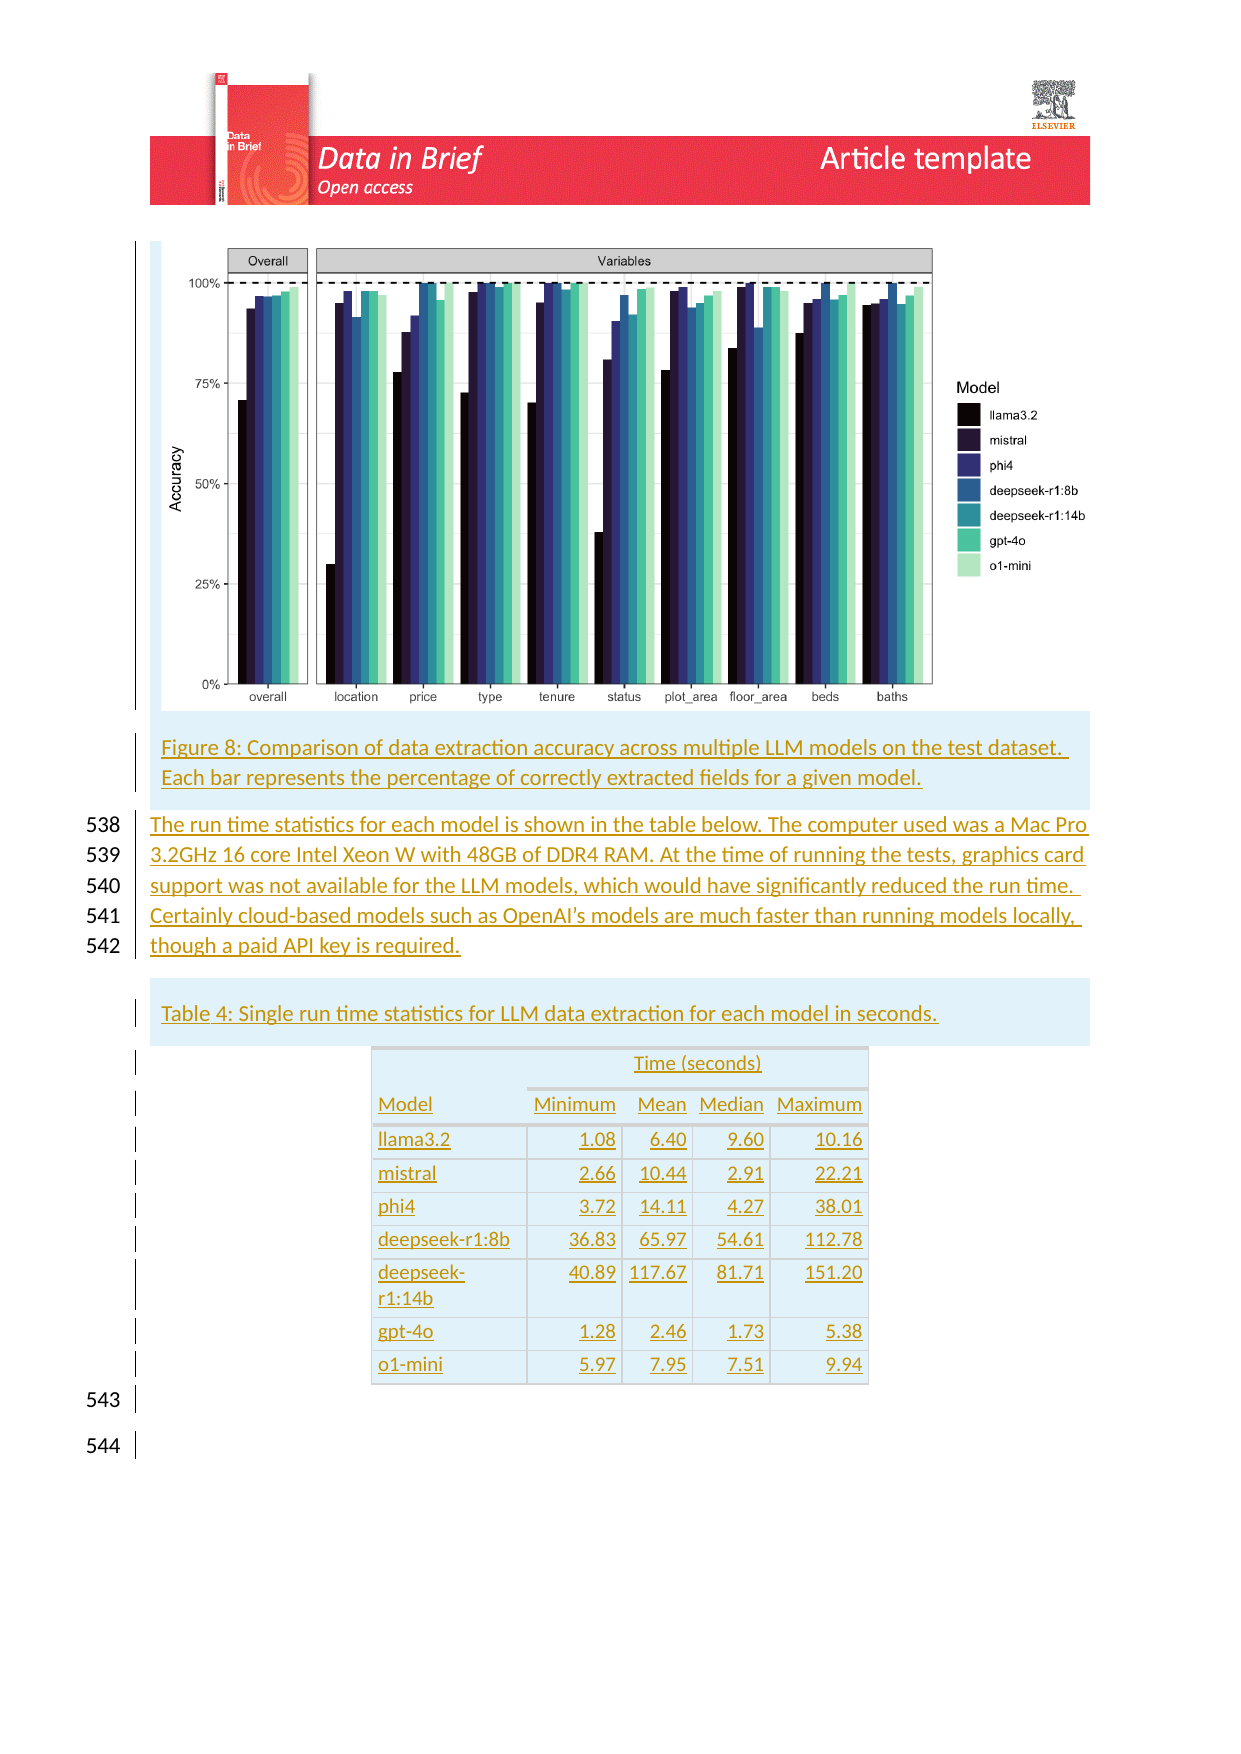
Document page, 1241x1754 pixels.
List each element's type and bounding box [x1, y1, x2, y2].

picture [150, 73, 1091, 205]
picture [161, 240, 1091, 711]
